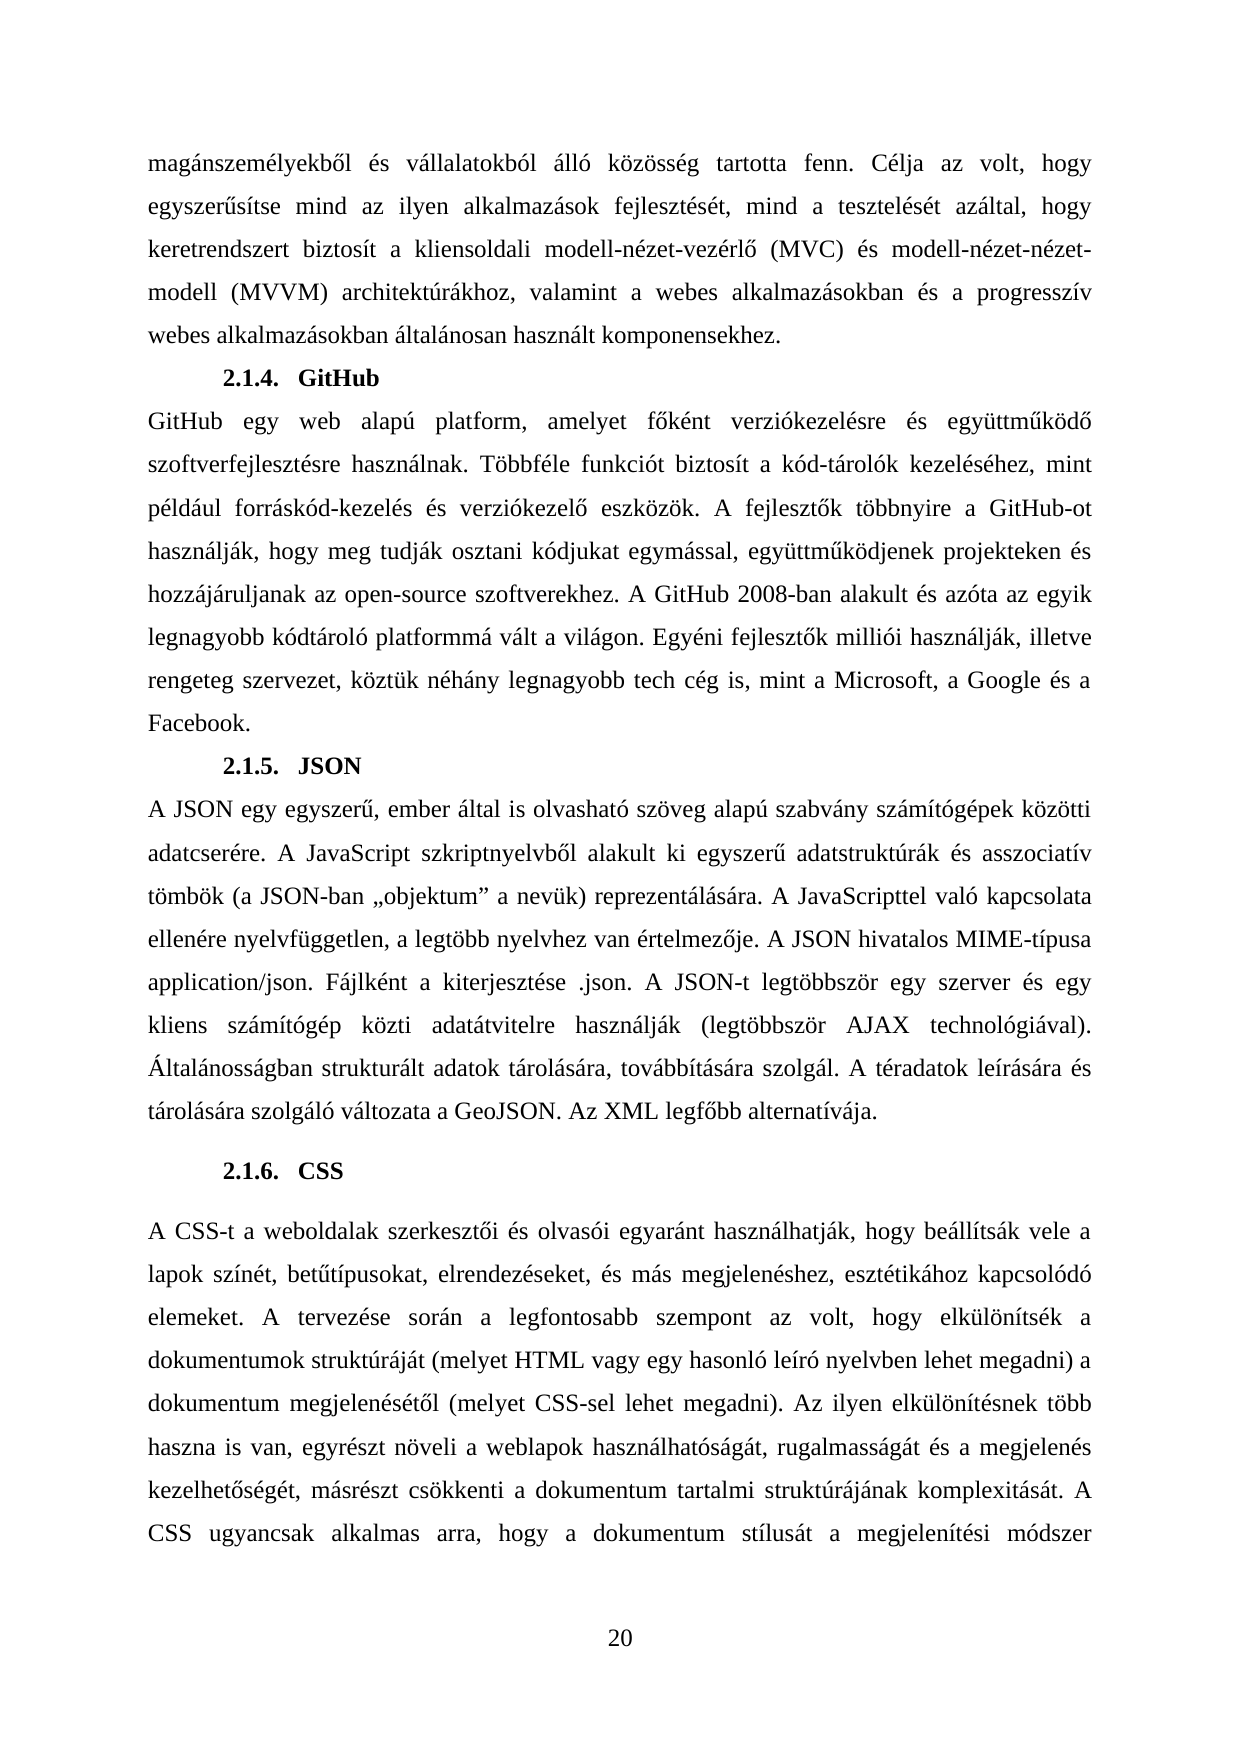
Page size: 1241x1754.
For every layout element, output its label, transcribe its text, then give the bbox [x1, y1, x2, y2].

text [148, 1216, 1092, 1547]
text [148, 148, 1092, 349]
text A JSON egy egyszerű, ember által is olvasható szöveg alapú szabvány számítógépek közötti adatcserére. A JavaScript szkriptnyelvből alakult ki egyszerű adatstruktúrák és asszociatív tömbök (a JSON-ban „objektum” a nevük) reprezentálására. A JavaScripttel való kapcsolata ellenére nyelvfüggetlen, a legtöbb nyelvhez van értelmezője. A JSON hivatalos MIME-típusa application/json. Fájlként a kiterjesztése .json. A JSON-t legtöbbször egy szerver és egy kliens számítógép közti adatátvitelre használják (legtöbbször AJAX technológiával). Általánosságban strukturált adatok tárolására, továbbítására szolgál. A téradatok leírására és tárolására szolgáló változata a GeoJSON. Az XML legfőbb alternatívája. [148, 794, 1092, 1125]
list GitHub [223, 363, 1092, 392]
subtitle CSS [223, 1156, 1092, 1185]
list JSON [223, 751, 1092, 780]
text GitHub egy web alapú platform, amelyet főként verziókezelésre és együttműködő szoftverfejlesztésre használnak. Többféle funkciót biztosít a kód-tárolók kezeléséhez, mint például forráskód-kezelés és verziókezelő eszközök. A fejlesztők többnyire a GitHub-ot használják, hogy meg tudják osztani kódjukat egymással, együttműködjenek projekteken és hozzájáruljanak az open-source szoftverekhez. A GitHub 2008-ban alakult és azóta az egyik legnagyobb kódtároló platformmá vált a világon. Egyéni fejlesztők milliói használják, illetve rengeteg szervezet, köztük néhány legnagyobb tech cég is, mint a Microsoft, a Google és a Facebook. [148, 406, 1092, 737]
